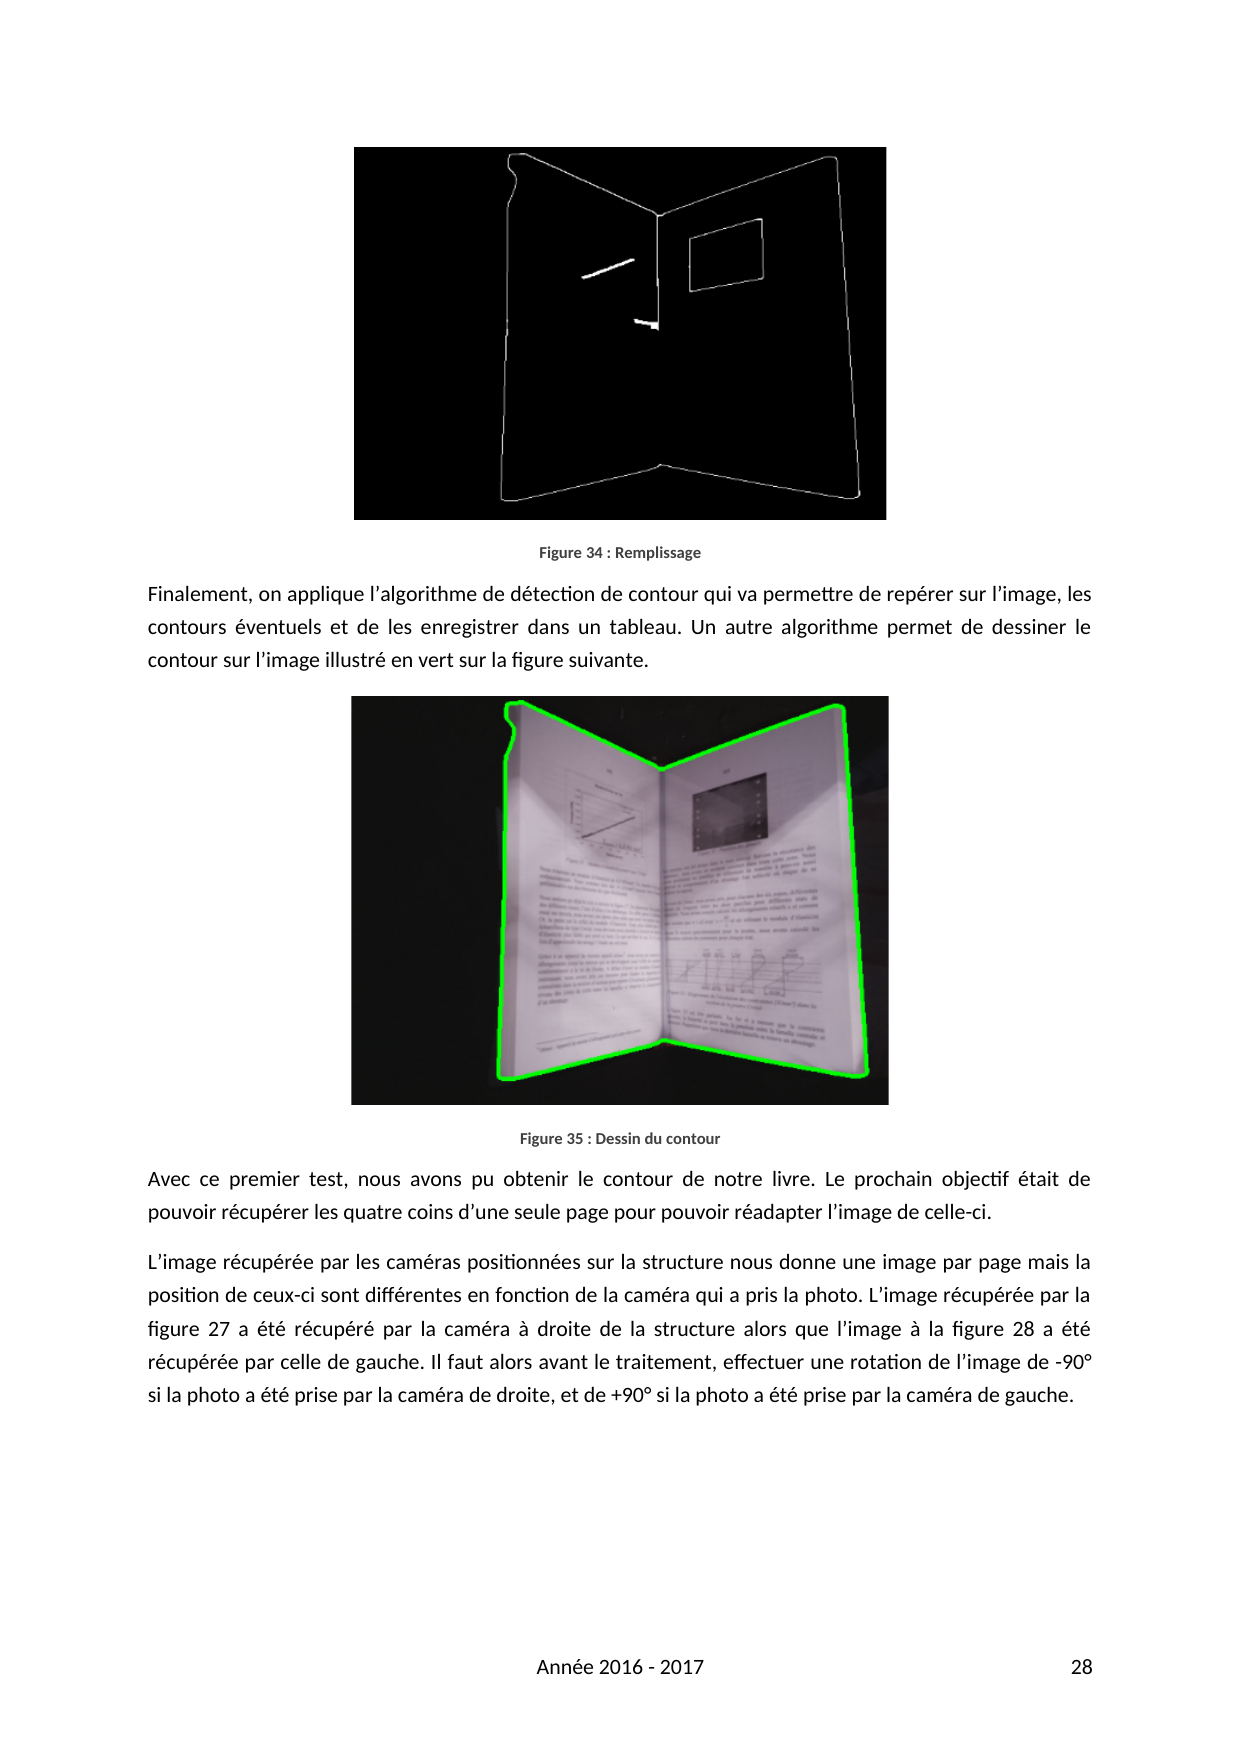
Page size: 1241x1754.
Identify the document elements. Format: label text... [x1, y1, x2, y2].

picture [354, 147, 887, 520]
picture [351, 696, 889, 1105]
text Avec ce premier test, nous avons pu obtenir le contour de notre livre. Le prochain objectif était de pouvoir récupérer les quatre coins d’une seule page pour pouvoir réadapter l’image de celle-ci. [148, 1165, 1092, 1225]
text L’image récupérée par les caméras positionnées sur la structure nous donne une image par page mais la position de ceux-ci sont différentes en fonction de la caméra qui a pris la photo. L’image récupérée par la figure 27 a été récupéré par la caméra à droite de la structure alors que l’image à la figure 28 a été récupérée par celle de gauche. Il faut alors avant le traitement, effectuer une rotation de l’image de -90° si la photo a été prise par la caméra de droite, et de +90° si la photo a été prise par la caméra de gauche. [148, 1248, 1092, 1408]
text Finalement, on applique l’algorithme de détection de contour qui va permettre de repérer sur l’image, les contours éventuels et de les enregistrer dans un tableau. Un autre algorithme permet de dessiner le contour sur l’image illustré en vert sur la figure suivante. [148, 580, 1092, 673]
